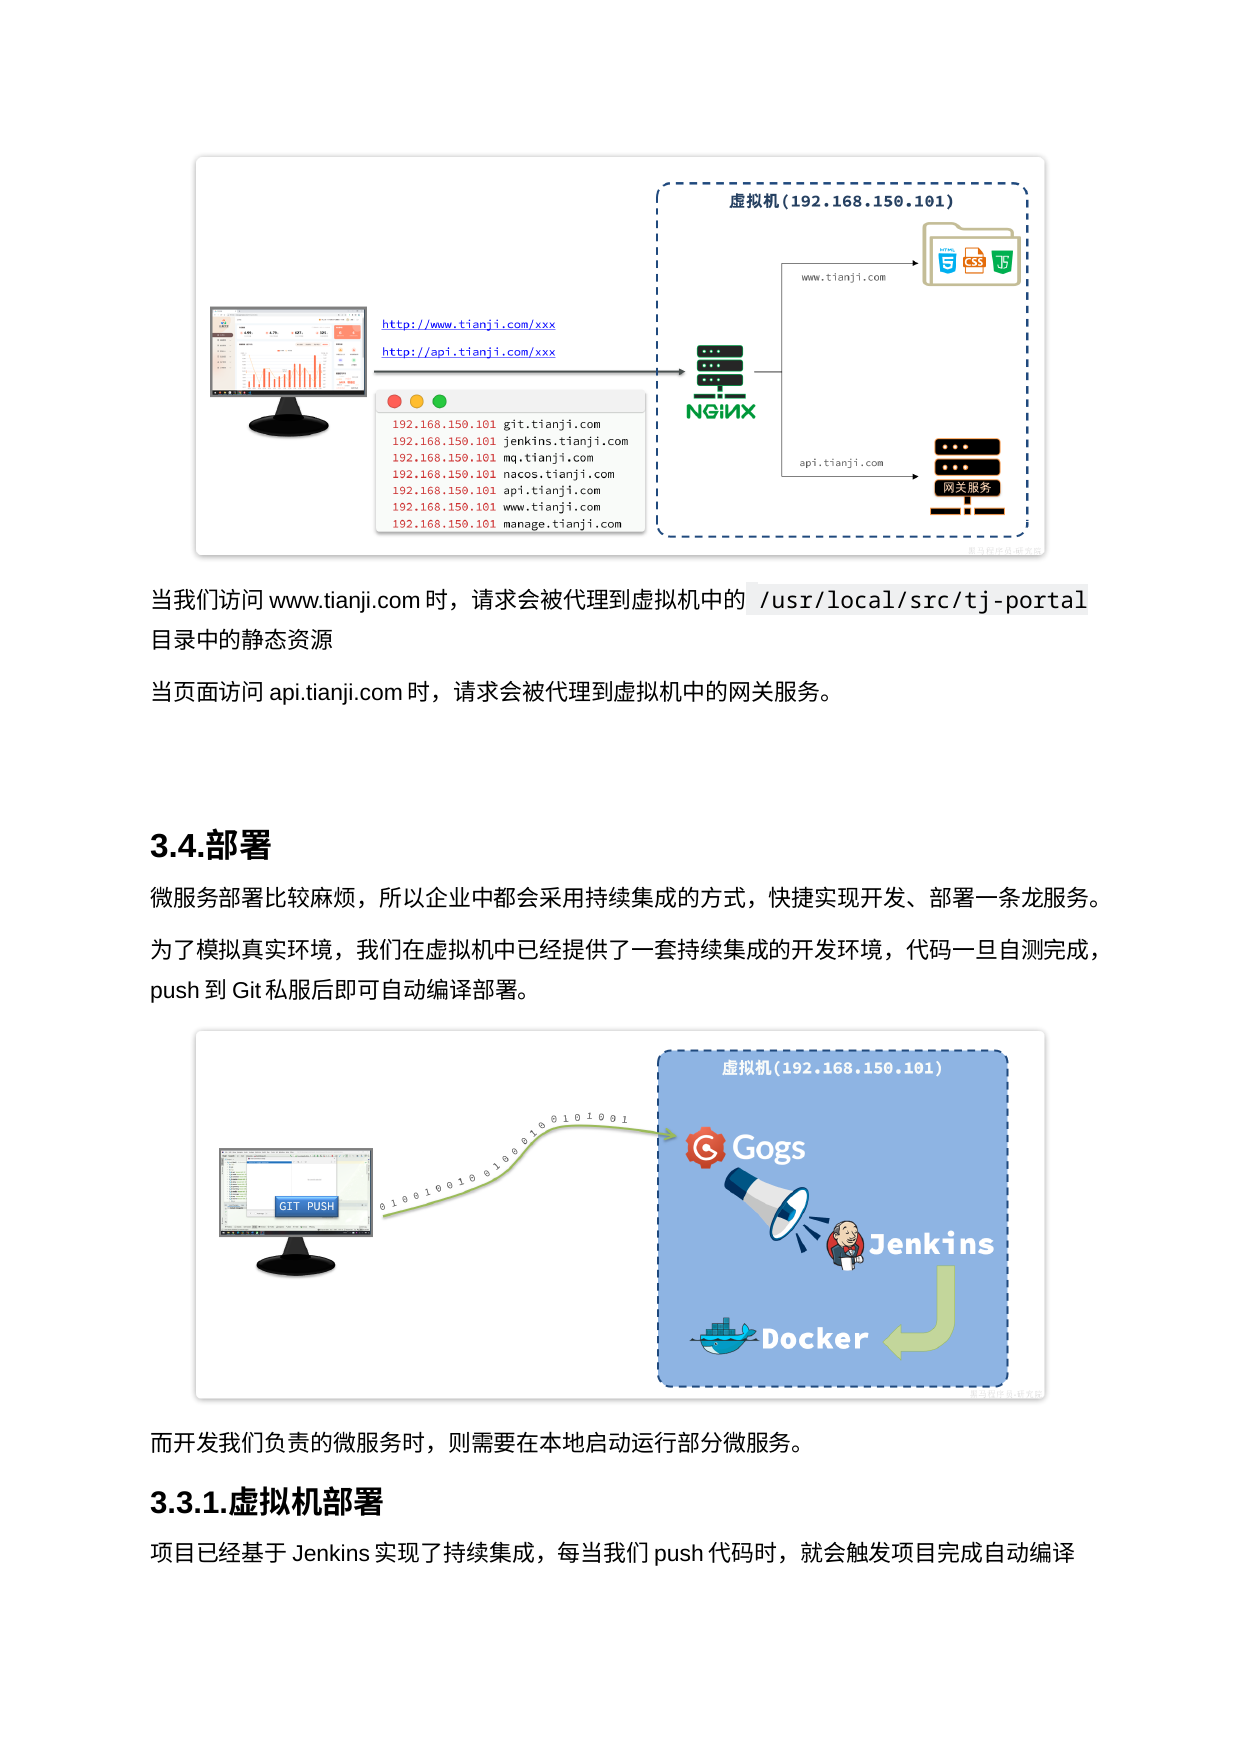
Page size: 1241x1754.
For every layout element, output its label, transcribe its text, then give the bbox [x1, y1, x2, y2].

text 微服务部署比较麻烦，所以企业中都会采用持续集成的方式，快捷实现开发、部署一条龙服务。 [150, 879, 1090, 913]
text 当页面访问api.tianji.com时，请求会被代理到虚拟机中的网关服务。 [150, 674, 1090, 707]
text 当我们访问www.tianji.com时，请求会被代理到虚拟机中的 /usr/local/src/tj-portal目录中的静态资源 [150, 582, 1090, 655]
text 为了模拟真实环境，我们在虚拟机中已经提供了一套持续集成的开发环境，代码一旦自测完成，push到Git私服后即可自动编译部署。 [150, 932, 1090, 1005]
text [150, 1534, 1090, 1568]
picture [188, 150, 1052, 564]
text 而开发我们负责的微服务时，则需要在本地启动运行部分微服务。 [150, 1424, 1090, 1458]
picture [188, 1023, 1052, 1407]
